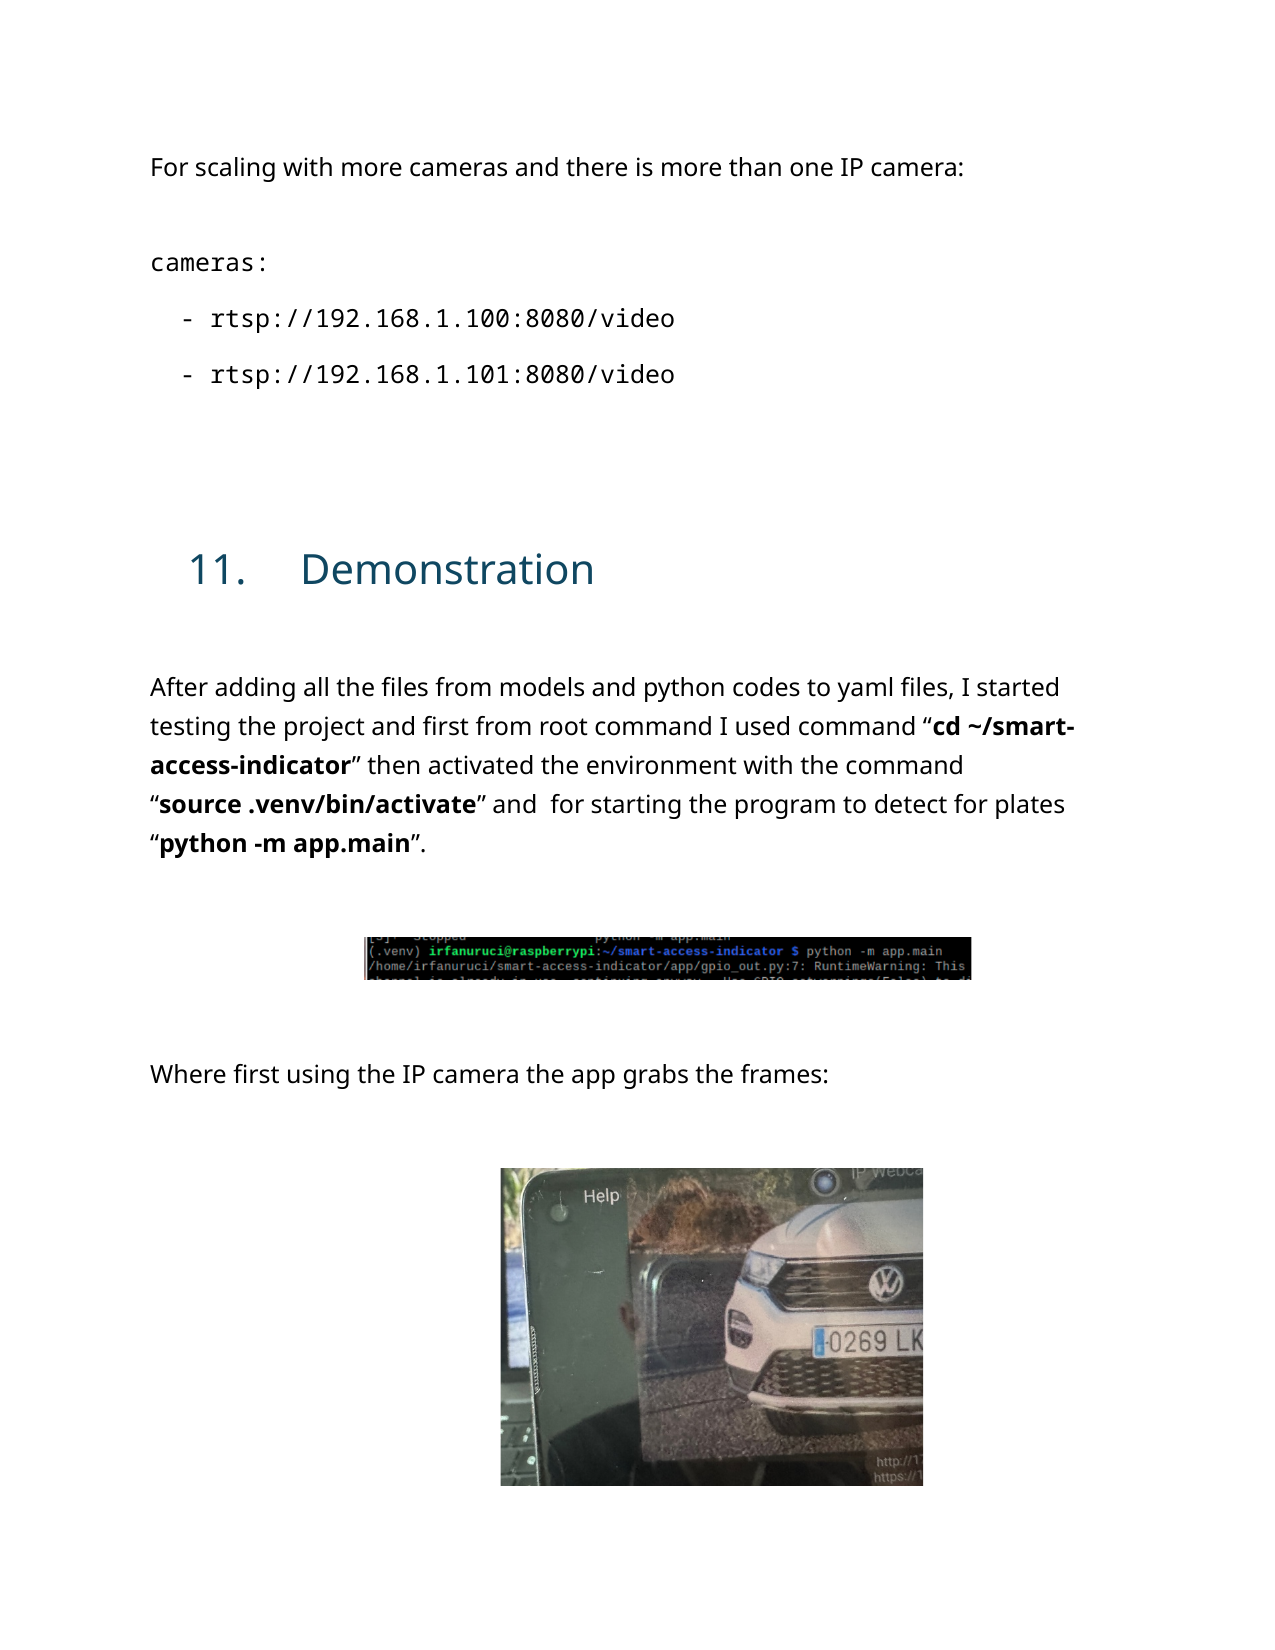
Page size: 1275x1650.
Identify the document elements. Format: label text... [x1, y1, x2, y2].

text - rtsp://192.168.1.101:8080/video [150, 357, 1125, 391]
text Where first using the IP camera the app grabs the frames: [150, 1057, 1125, 1091]
picture [500, 1168, 924, 1486]
picture [364, 937, 972, 980]
text After adding all the files from models and python codes to yaml files, I started testing the project and first from root command I used command “cd ~/smart-access-indicator” then activated the environment with the command “source .venv/bin/activate” and for starting the program to detect for plates “python -m app.main”. [150, 669, 1125, 860]
text - rtsp://192.168.1.100:8080/video [150, 301, 1125, 335]
text For scaling with more cameras and there is more than one IP camera: [150, 150, 1125, 223]
text cameras: [150, 245, 1125, 279]
subtitle Demonstration [187, 540, 1125, 597]
